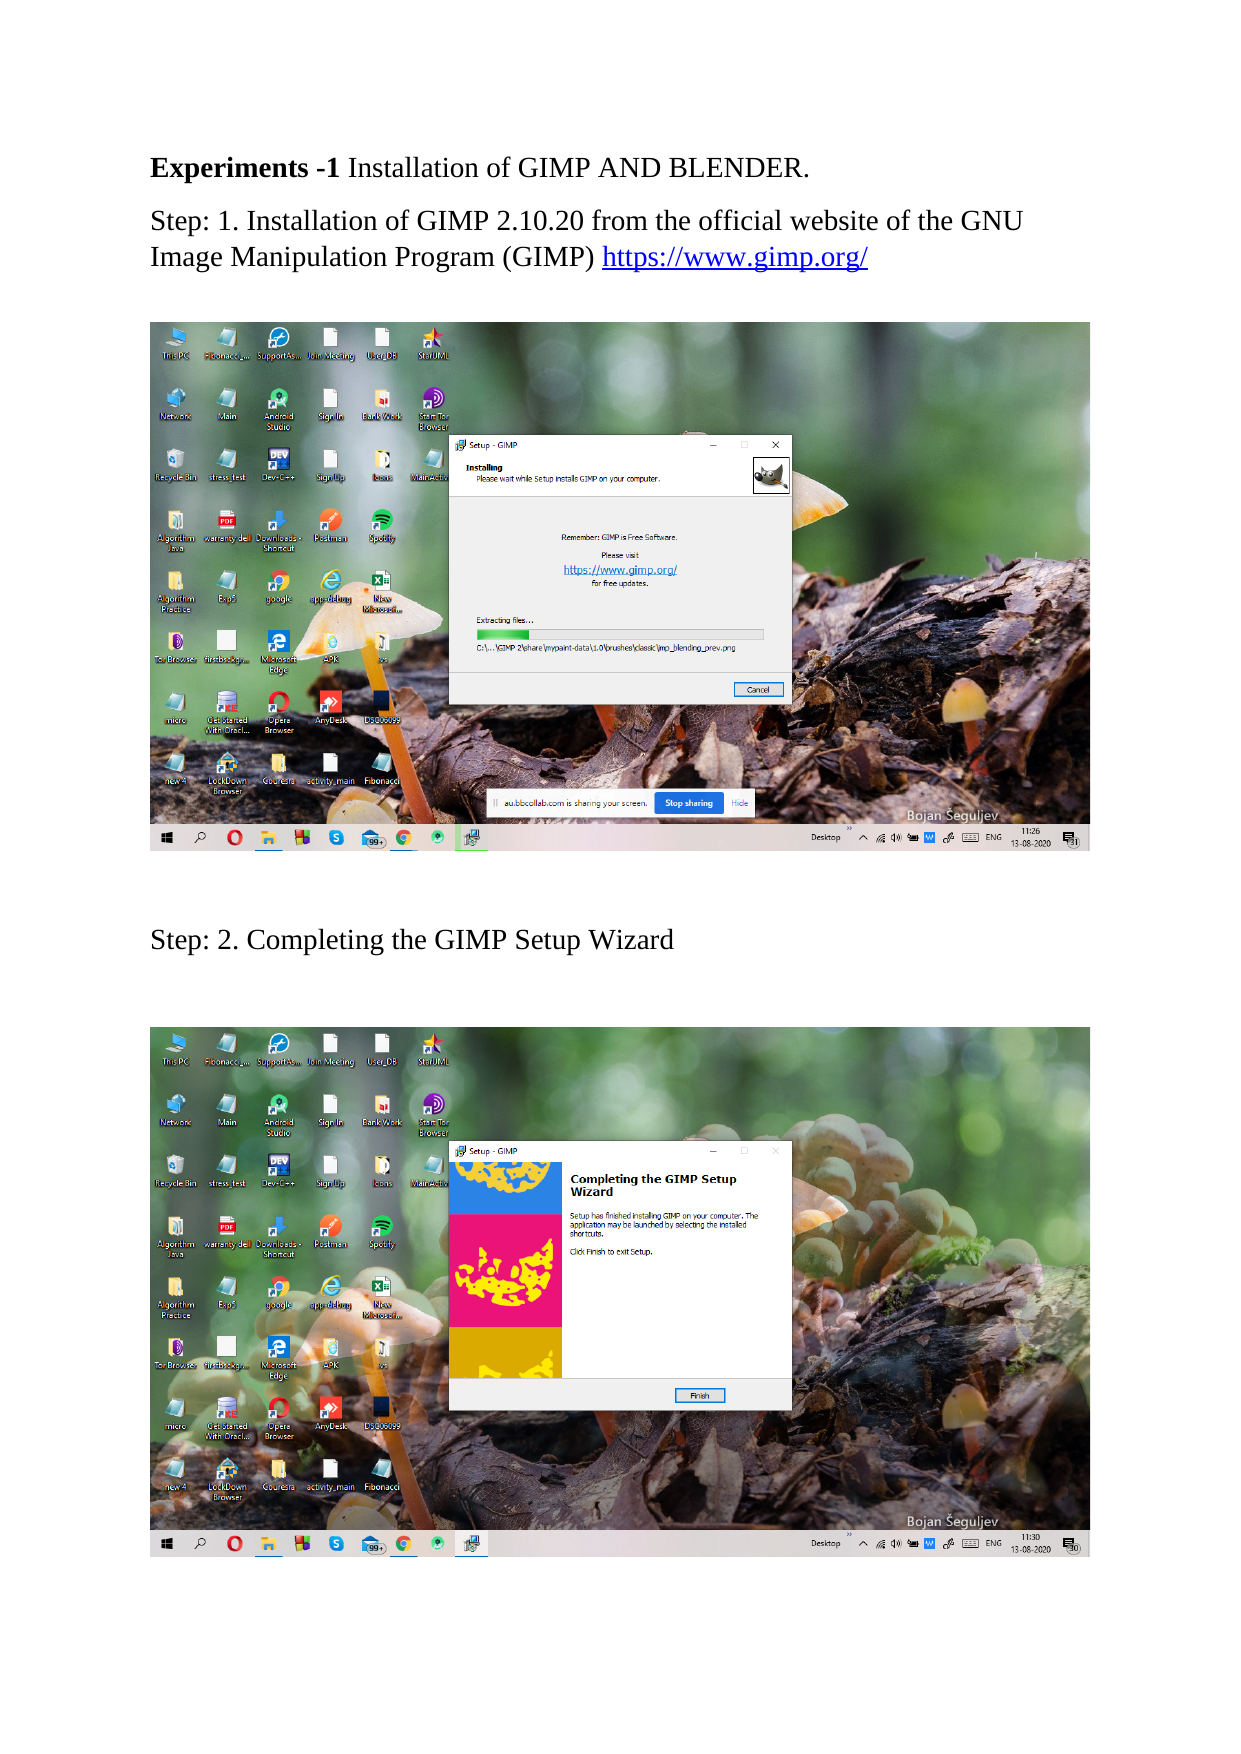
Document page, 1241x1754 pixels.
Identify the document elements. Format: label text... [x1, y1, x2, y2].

picture [150, 322, 1091, 851]
text Step: 2. Completing the GIMP Setup Wizard [150, 922, 1090, 956]
picture [150, 1027, 1091, 1557]
text Step: 1. Installation of GIMP 2.10.20 from the official website of the GNU Image Manipulation Program (GIMP) https://www.gimp.org/ [150, 203, 1090, 272]
text Experiments -1 Installation of GIMP AND BLENDER. [150, 150, 1090, 183]
